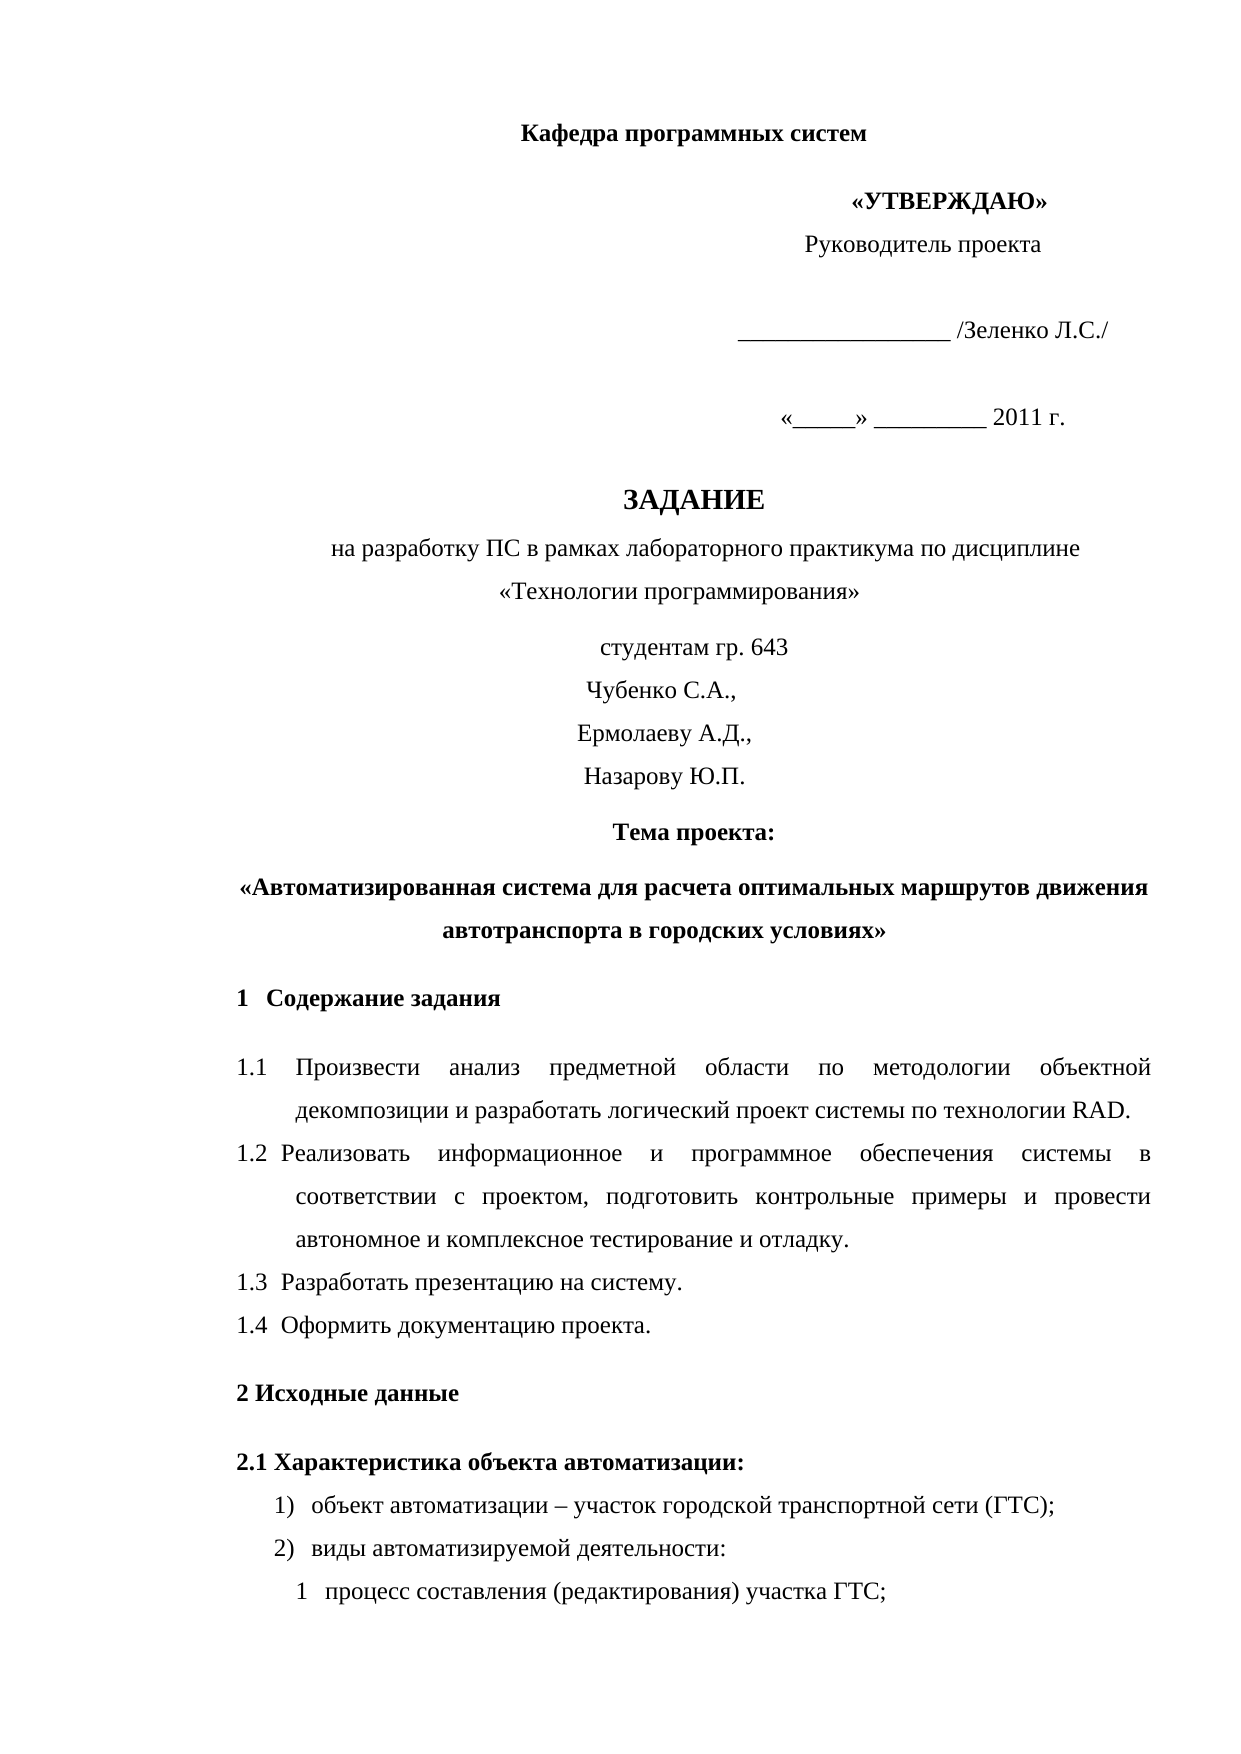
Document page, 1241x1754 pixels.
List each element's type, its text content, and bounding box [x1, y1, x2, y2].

text 1.4 Оформить документацию проекта. [236, 1310, 1152, 1339]
text «УТВЕРЖДАЮ» Руководитель проекта _________________ /Зеленко Л.С./ «_____» _________ 2011 г. [694, 186, 1152, 431]
text 1.2 Реализовать информационное и программное обеспечения системы в соответствии с проектом, подготовить контрольные примеры и провести автономное и комплексное тестирование и отладку. [236, 1138, 1152, 1253]
text Кафедра программных систем [177, 118, 1152, 147]
text 2 Исходные данные [177, 1378, 1152, 1407]
text 1.1 Произвести анализ предметной области по методологии объектной декомпозиции и разработать логический проект системы по технологии RAD. [236, 1052, 1152, 1123]
text 1.3 Разработать презентацию на систему. [236, 1267, 1152, 1296]
text 2.1 Характеристика объекта автоматизации: [236, 1447, 1152, 1475]
text «Автоматизированная система для расчета оптимальных маршрутов движения автотранспорта в городских условиях» [177, 872, 1152, 944]
text студентам гр. 643 Чубенко С.А., Ермолаеву А.Д., Назарову Ю.П. [177, 632, 1152, 790]
text 1 Содержание задания [177, 983, 1152, 1012]
text Тема проекта: [177, 817, 1152, 845]
text на разработку ПС в рамках лабораторного практикума по дисциплине «Технологии программирования» [207, 533, 1152, 605]
text ЗАДАНИЕ [177, 482, 1152, 516]
list процесс составления (редактирования) участка ГТС; [295, 1576, 1152, 1605]
list виды автоматизируемой деятельности: [274, 1533, 1152, 1562]
list объект автоматизации – участок городской транспортной сети (ГТС); [274, 1490, 1152, 1518]
